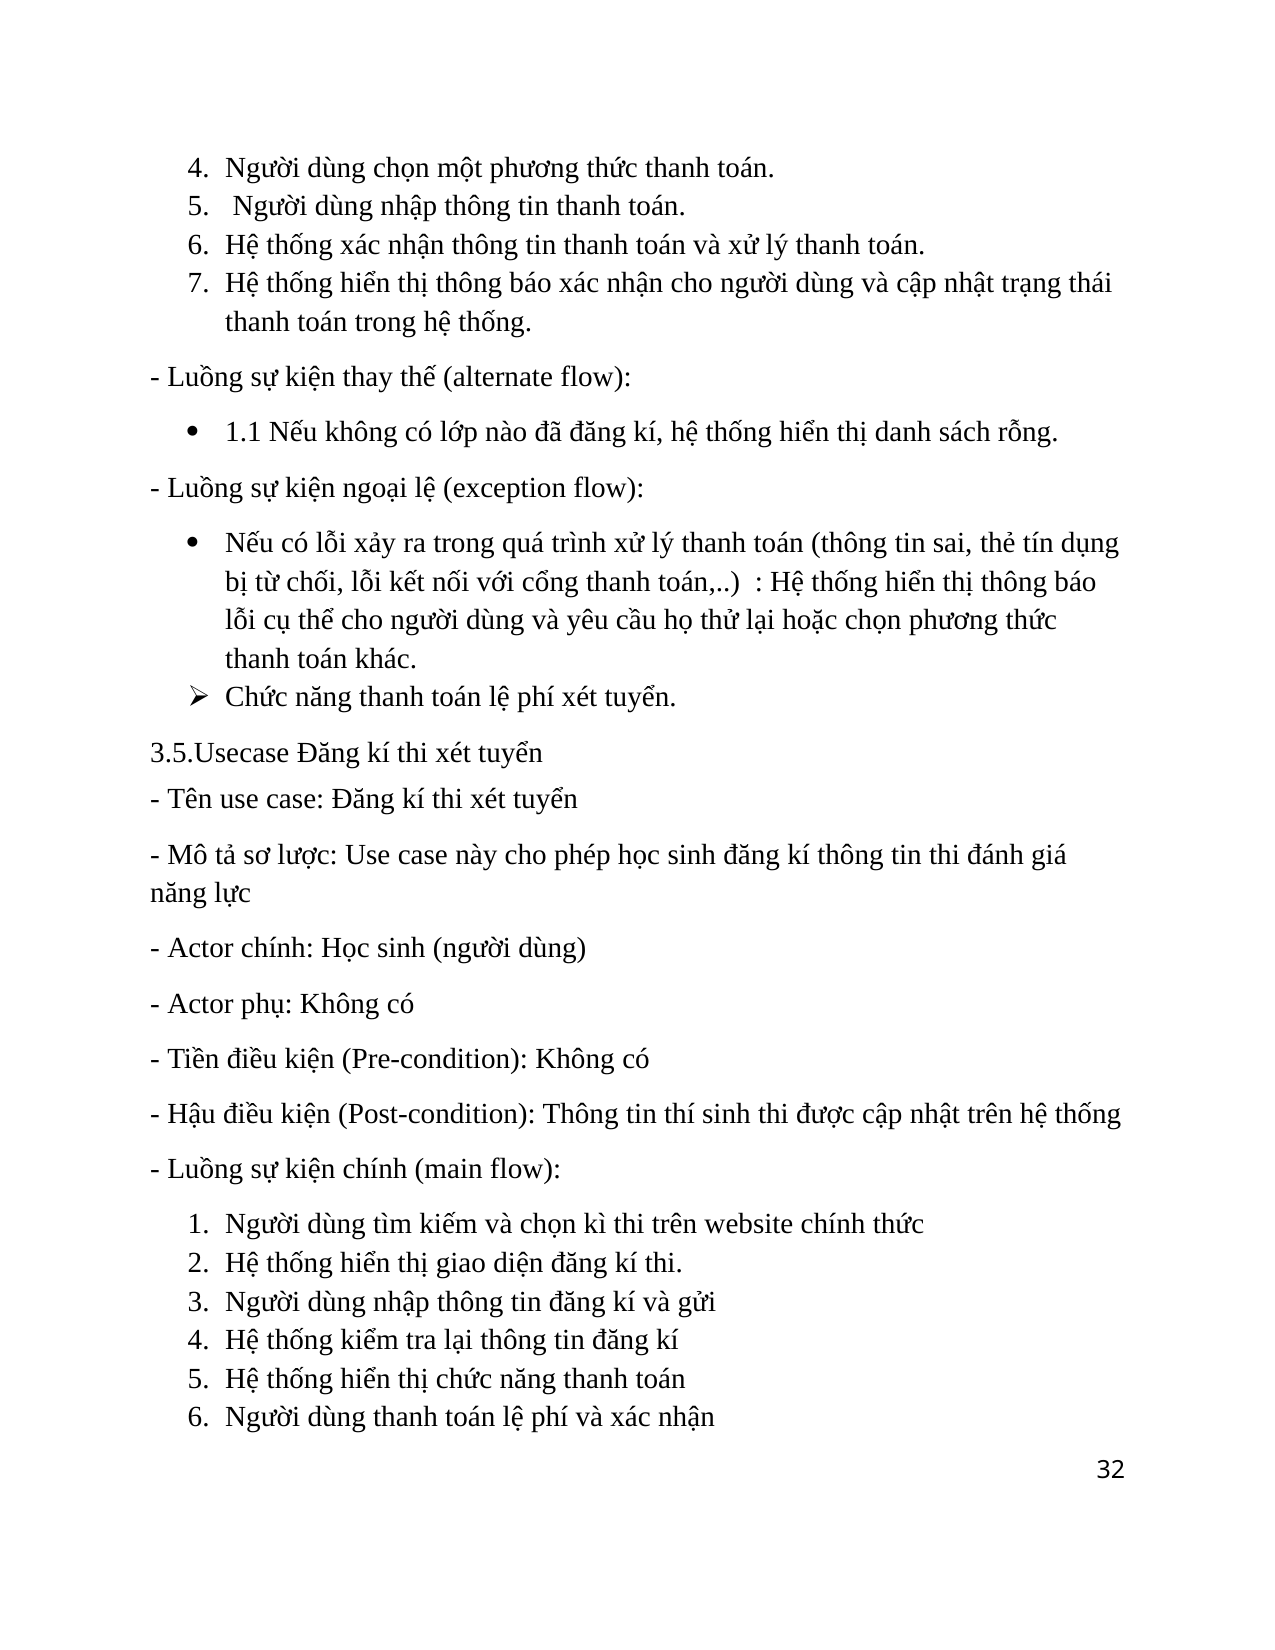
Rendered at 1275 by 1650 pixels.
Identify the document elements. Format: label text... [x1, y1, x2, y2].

text - Luồng sự kiện chính (main flow): [150, 1151, 1125, 1185]
list Hệ thống kiểm tra lại thông tin đăng kí [187, 1322, 1125, 1356]
list Người dùng tìm kiếm và chọn kì thi trên website chính thức [187, 1207, 1125, 1240]
text - Hậu điều kiện (Post-condition): Thông tin thí sinh thi được cập nhật trên hệ thống [150, 1096, 1125, 1130]
text - Actor phụ: Không có [150, 986, 1125, 1019]
list Hệ thống xác nhận thông tin thanh toán và xử lý thanh toán. [187, 227, 1125, 261]
list Người dùng chọn một phương thức thanh toán. [187, 150, 1125, 183]
list 1.1 Nếu không có lớp nào đã đăng kí, hệ thống hiển thị danh sách rỗng. [187, 414, 1125, 448]
text - Luồng sự kiện ngoại lệ (exception flow): [150, 470, 1125, 503]
list Người dùng thanh toán lệ phí và xác nhận [187, 1399, 1125, 1433]
list Hệ thống hiển thị chức năng thanh toán [187, 1361, 1125, 1394]
text - Tiền điều kiện (Pre-condition): Không có [150, 1041, 1125, 1074]
list Nếu có lỗi xảy ra trong quá trình xử lý thanh toán (thông tin sai, thẻ tín dụng bị từ chối, lỗi kết nối với cổng thanh toán,..) : Hệ thống hiển thị thông báo lỗi cụ thể cho người dùng và yêu cầu họ thử lại hoặc chọn phương thức thanh toán khác. [187, 525, 1125, 674]
text - Actor chính: Học sinh (người dùng) [150, 931, 1125, 964]
subtitle 3.5.Usecase Đăng kí thi xét tuyển [150, 735, 1125, 768]
list Người dùng nhập thông tin thanh toán. [187, 188, 1125, 222]
list Hệ thống hiển thị thông báo xác nhận cho người dùng và cập nhật trạng thái thanh toán trong hệ thống. [187, 266, 1125, 338]
text - Luồng sự kiện thay thế (alternate flow): [150, 359, 1125, 393]
text - Mô tả sơ lược: Use case này cho phép học sinh đăng kí thông tin thi đánh giá năng lực [150, 837, 1125, 909]
text - Tên use case: Đăng kí thi xét tuyển [150, 782, 1125, 815]
list Hệ thống hiển thị giao diện đăng kí thi. [187, 1245, 1125, 1279]
list Người dùng nhập thông tin đăng kí và gửi [187, 1284, 1125, 1317]
list Chức năng thanh toán lệ phí xét tuyển. [187, 679, 1125, 713]
